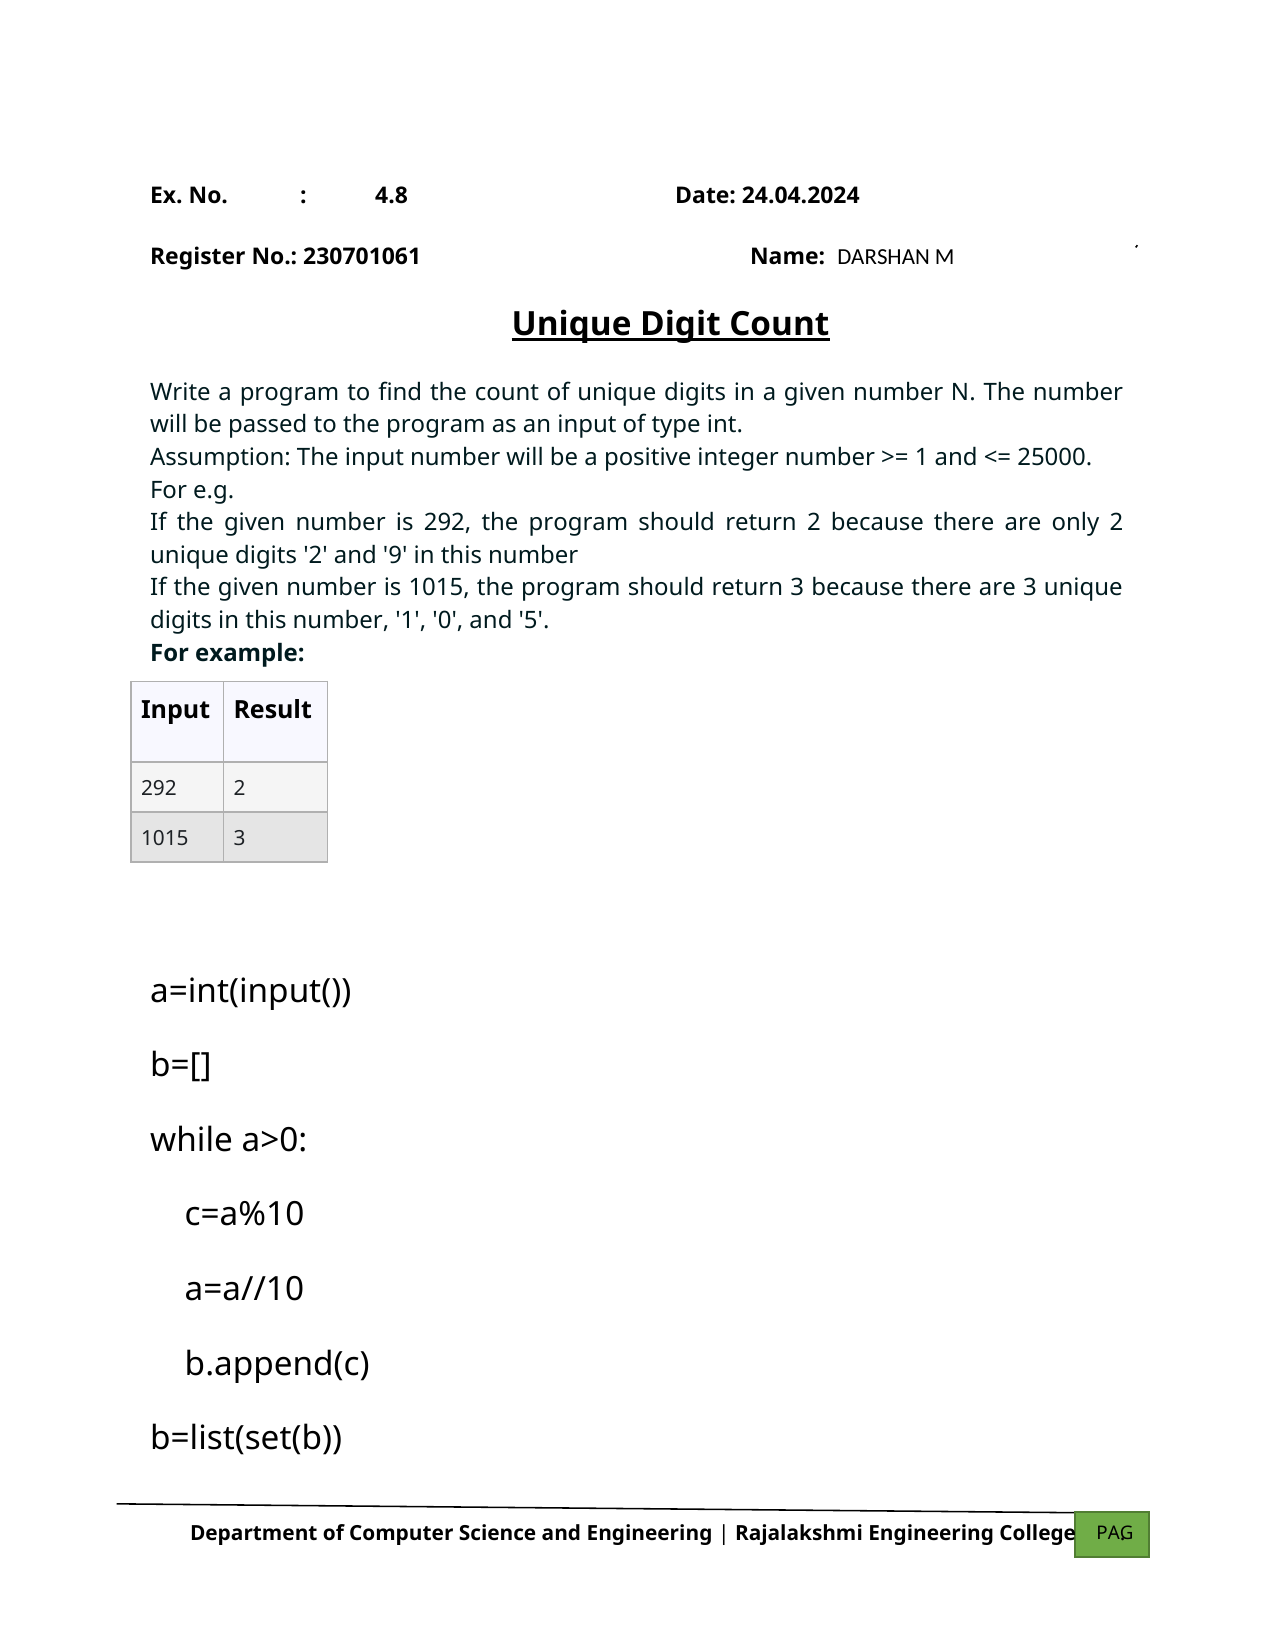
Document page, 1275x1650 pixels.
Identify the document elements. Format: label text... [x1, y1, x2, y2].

text c=a%10 [150, 1190, 1125, 1236]
text while a>0: [150, 1116, 1125, 1161]
text If the given number is 1015, the program should return 3 because there are 3 unique digits in this number, '1', '0', and '5'. [150, 570, 1125, 635]
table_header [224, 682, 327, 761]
text b=list(set(b)) [150, 1414, 1125, 1459]
text For example: [150, 635, 1125, 668]
text For e.g. [150, 472, 1125, 505]
text If the given number is 292, the program should return 2 because there are only 2 unique digits '2' and '9' in this number [150, 505, 1125, 570]
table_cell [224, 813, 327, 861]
text Ex. No. : 4.8 Date: 24.04.2024 [150, 179, 1125, 210]
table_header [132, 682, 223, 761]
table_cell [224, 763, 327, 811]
text b=[] [150, 1041, 1125, 1086]
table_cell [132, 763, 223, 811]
text b.append(c) [150, 1339, 1125, 1385]
text Write a program to find the count of unique digits in a given number N. The number will be passed to the program as an input of type int. [150, 374, 1125, 440]
text a=a//10 [150, 1265, 1125, 1310]
text Unique Digit Count [216, 300, 1125, 345]
text Register No.: 230701061 Name: DARSHAN M [150, 239, 1125, 271]
text Assumption: The input number will be a positive integer number >= 1 and <= 25000. [150, 440, 1125, 472]
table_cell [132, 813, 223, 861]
text a=int(input()) [150, 966, 1125, 1012]
